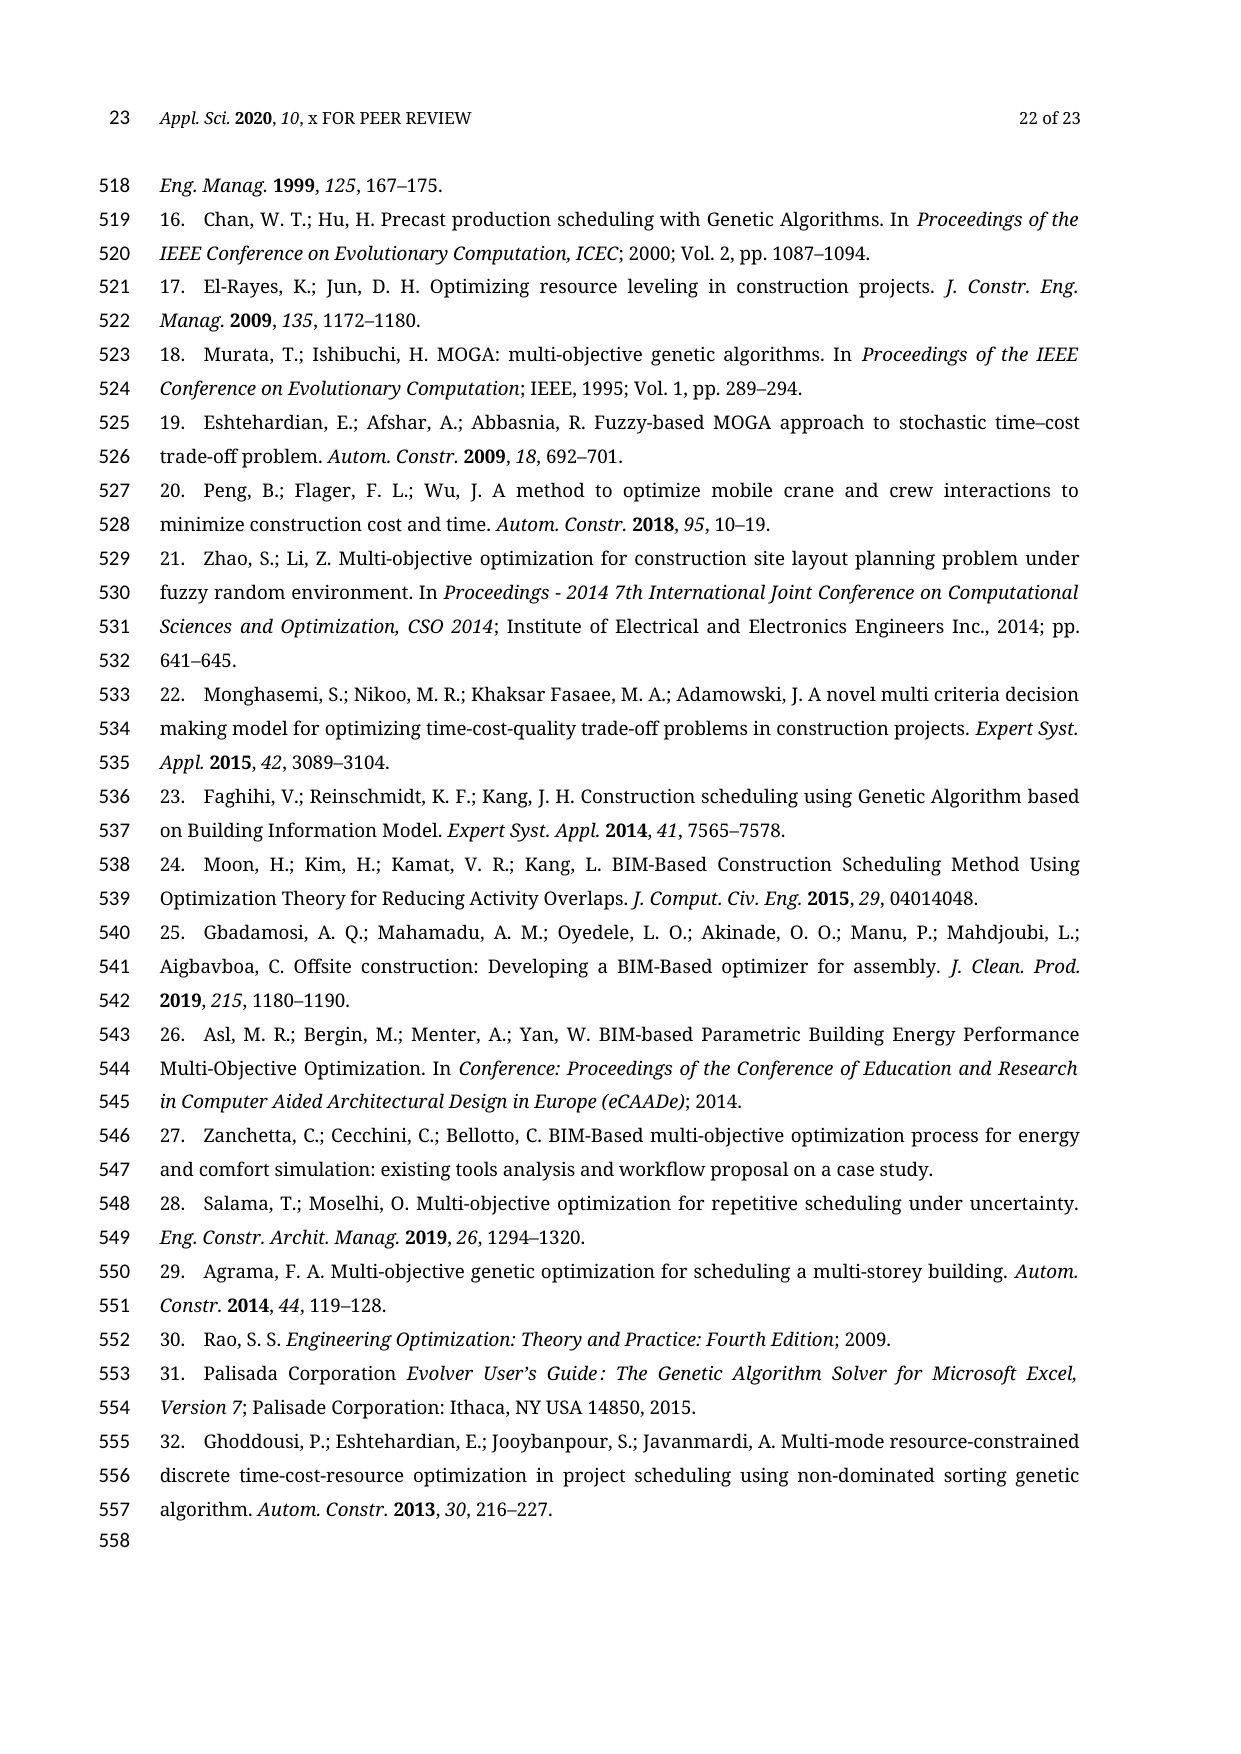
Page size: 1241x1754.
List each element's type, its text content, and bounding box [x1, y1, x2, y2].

text 18. Murata, T.; Ishibuchi, H. MOGA: multi-objective genetic algorithms. In Proceedings of the IEEE Conference on Evolutionary Computation; IEEE, 1995; Vol. 1, pp. 289–294. [159, 337, 1081, 405]
text 31. Palisada Corporation Evolver User’s Guide : The Genetic Algorithm Solver for Microsoft Excel, Version 7; Palisade Corporation: Ithaca, NY USA 14850, 2015. [159, 1356, 1081, 1424]
text 30. Rao, S. S. Engineering Optimization: Theory and Practice: Fourth Edition; 2009. [159, 1322, 1081, 1356]
text 24. Moon, H.; Kim, H.; Kamat, V. R.; Kang, L. BIM-Based Construction Scheduling Method Using Optimization Theory for Reducing Activity Overlaps. J. Comput. Civ. Eng. 2015, 29, 04014048. [159, 847, 1081, 915]
text 32. Ghoddousi, P.; Eshtehardian, E.; Jooybanpour, S.; Javanmardi, A. Multi-mode resource-constrained discrete time-cost-resource optimization in project scheduling using non-dominated sorting genetic algorithm. Autom. Constr. 2013, 30, 216–227. [159, 1424, 1081, 1526]
text 27. Zanchetta, C.; Cecchini, C.; Bellotto, C. BIM-Based multi-objective optimization process for energy and comfort simulation: existing tools analysis and workflow proposal on a case study. [159, 1118, 1081, 1186]
text 23. Faghihi, V.; Reinschmidt, K. F.; Kang, J. H. Construction scheduling using Genetic Algorithm based on Building Information Model. Expert Syst. Appl. 2014, 41, 7565–7578. [159, 779, 1081, 847]
text 17. El-Rayes, K.; Jun, D. H. Optimizing resource leveling in construction projects. J. Constr. Eng. Manag. 2009, 135, 1172–1180. [159, 269, 1081, 337]
text 16. Chan, W. T.; Hu, H. Precast production scheduling with Genetic Algorithms. In Proceedings of the IEEE Conference on Evolutionary Computation, ICEC; 2000; Vol. 2, pp. 1087–1094. [159, 202, 1081, 269]
text 20. Peng, B.; Flager, F. L.; Wu, J. A method to optimize mobile crane and crew interactions to minimize construction cost and time. Autom. Constr. 2018, 95, 10–19. [159, 473, 1081, 541]
text 21. Zhao, S.; Li, Z. Multi-objective optimization for construction site layout planning problem under fuzzy random environment. In Proceedings - 2014 7th International Joint Conference on Computational Sciences and Optimization, CSO 2014; Institute of Electrical and Electronics Engineers Inc., 2014; pp. 641–645. [159, 541, 1081, 677]
text 19. Eshtehardian, E.; Afshar, A.; Abbasnia, R. Fuzzy-based MOGA approach to stochastic time–cost trade-off problem. Autom. Constr. 2009, 18, 692–701. [159, 405, 1081, 473]
text 25. Gbadamosi, A. Q.; Mahamadu, A. M.; Oyedele, L. O.; Akinade, O. O.; Manu, P.; Mahdjoubi, L.; Aigbavboa, C. Offsite construction: Developing a BIM-Based optimizer for assembly. J. Clean. Prod. 2019, 215, 1180–1190. [159, 915, 1081, 1017]
text 28. Salama, T.; Moselhi, O. Multi-objective optimization for repetitive scheduling under uncertainty. Eng. Constr. Archit. Manag. 2019, 26, 1294–1320. [159, 1186, 1081, 1254]
text 29. Agrama, F. A. Multi-objective genetic optimization for scheduling a multi-storey building. Autom. Constr. 2014, 44, 119–128. [159, 1254, 1081, 1322]
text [159, 168, 1081, 202]
text 26. Asl, M. R.; Bergin, M.; Menter, A.; Yan, W. BIM-based Parametric Building Energy Performance Multi-Objective Optimization. In Conference: Proceedings of the Conference of Education and Research in Computer Aided Architectural Design in Europe (eCAADe); 2014. [159, 1017, 1081, 1118]
text 22. Monghasemi, S.; Nikoo, M. R.; Khaksar Fasaee, M. A.; Adamowski, J. A novel multi criteria decision making model for optimizing time-cost-quality trade-off problems in construction projects. Expert Syst. Appl. 2015, 42, 3089–3104. [159, 677, 1081, 779]
